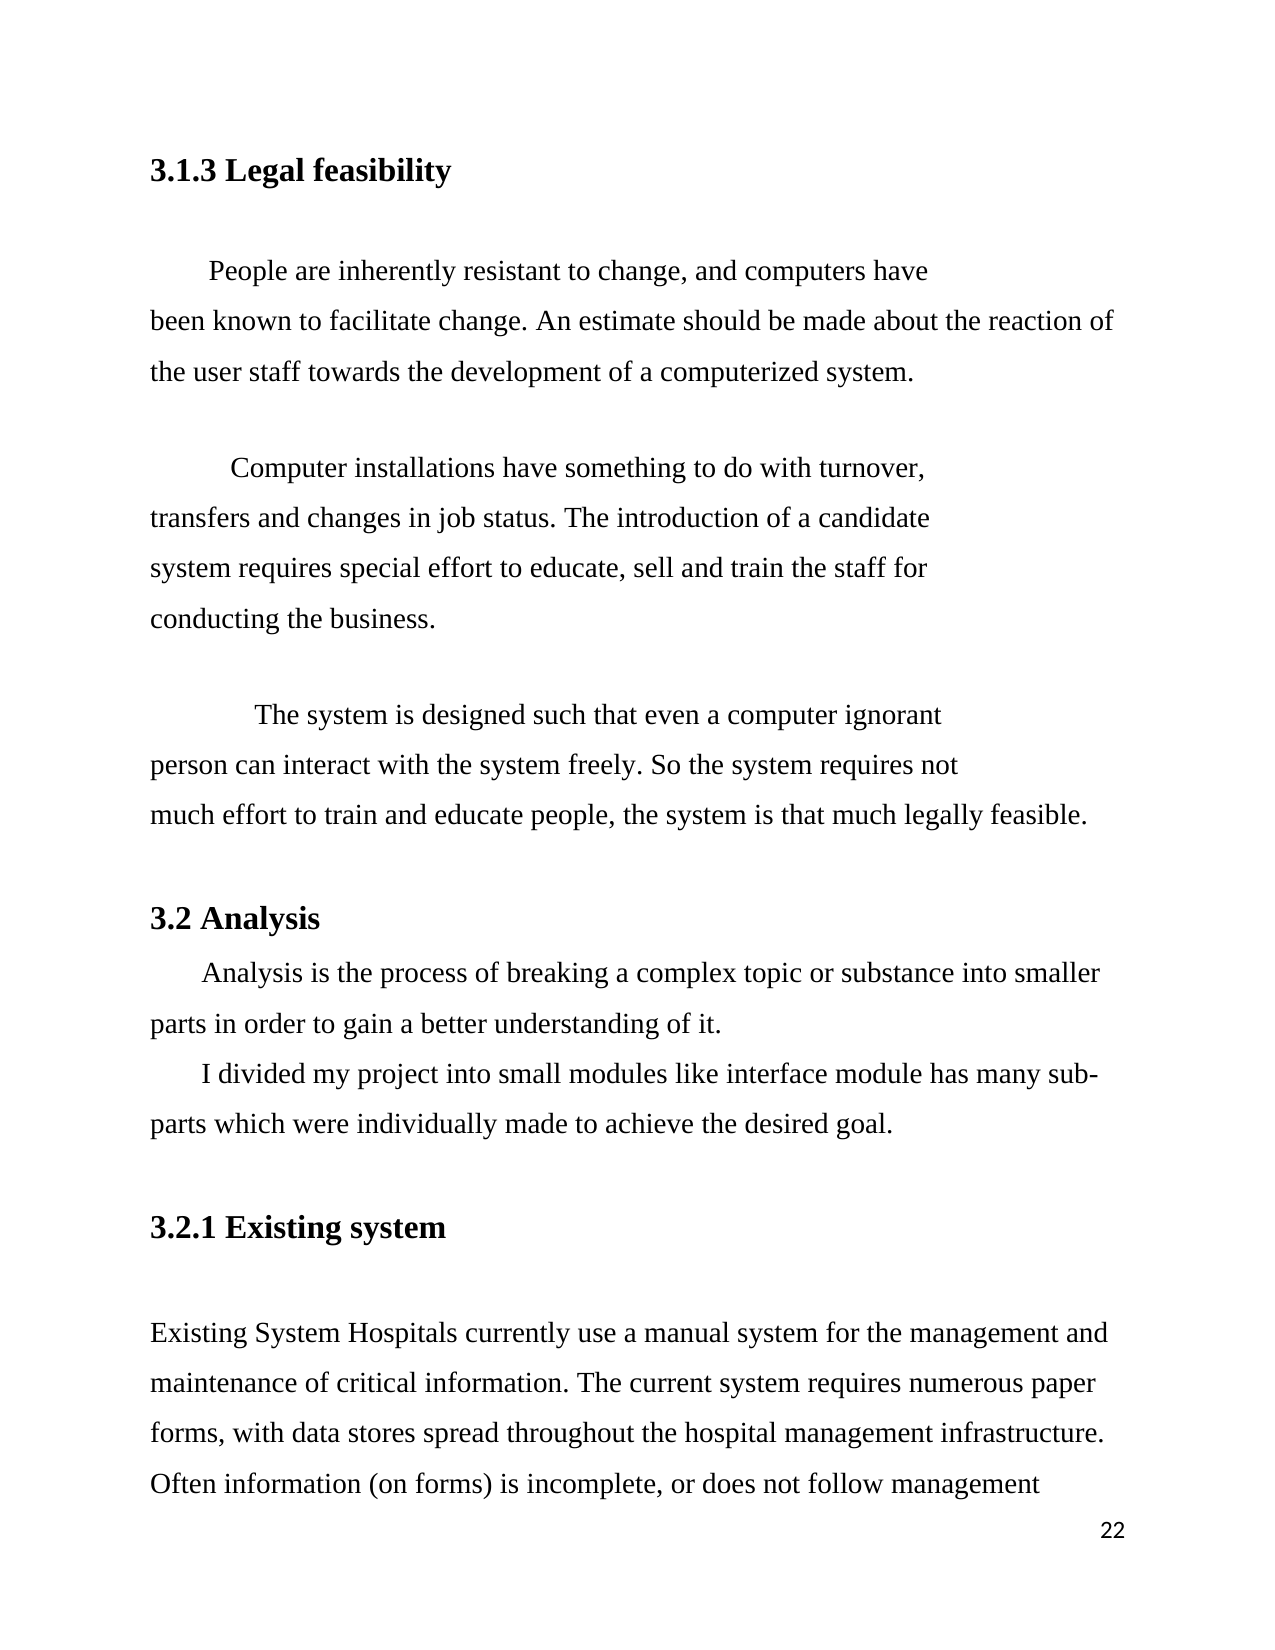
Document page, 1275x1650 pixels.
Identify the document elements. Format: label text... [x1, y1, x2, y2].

text been known to facilitate change. An estimate should be made about the reaction of the user staff towards the development of a computerized system. [150, 303, 1125, 387]
text system requires special effort to educate, sell and train the staff for [150, 551, 1125, 584]
text 3.1.3 Legal feasibility [150, 150, 1125, 188]
text 3.2.1 Existing system [150, 1207, 1125, 1246]
text 3.2 Analysis [150, 898, 1125, 936]
text person can interact with the system freely. So the system requires not [150, 747, 1125, 781]
text Computer installations have something to do with turnover, [150, 450, 1125, 483]
text transfers and changes in job status. The introduction of a candidate [150, 500, 1125, 534]
text conducting the business. [150, 601, 1125, 634]
text Analysis is the process of breaking a complex topic or substance into smaller parts in order to gain a better understanding of it. I divided my project into small modules like interface module has many sub-parts which were individually made to achieve the desired goal. [150, 956, 1125, 1140]
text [150, 1315, 1121, 1499]
text The system is designed such that even a computer ignorant [225, 697, 1125, 730]
text much effort to train and educate people, the system is that much legally feasible. [150, 797, 1125, 831]
text People are inherently resistant to change, and computers have [150, 253, 1125, 287]
